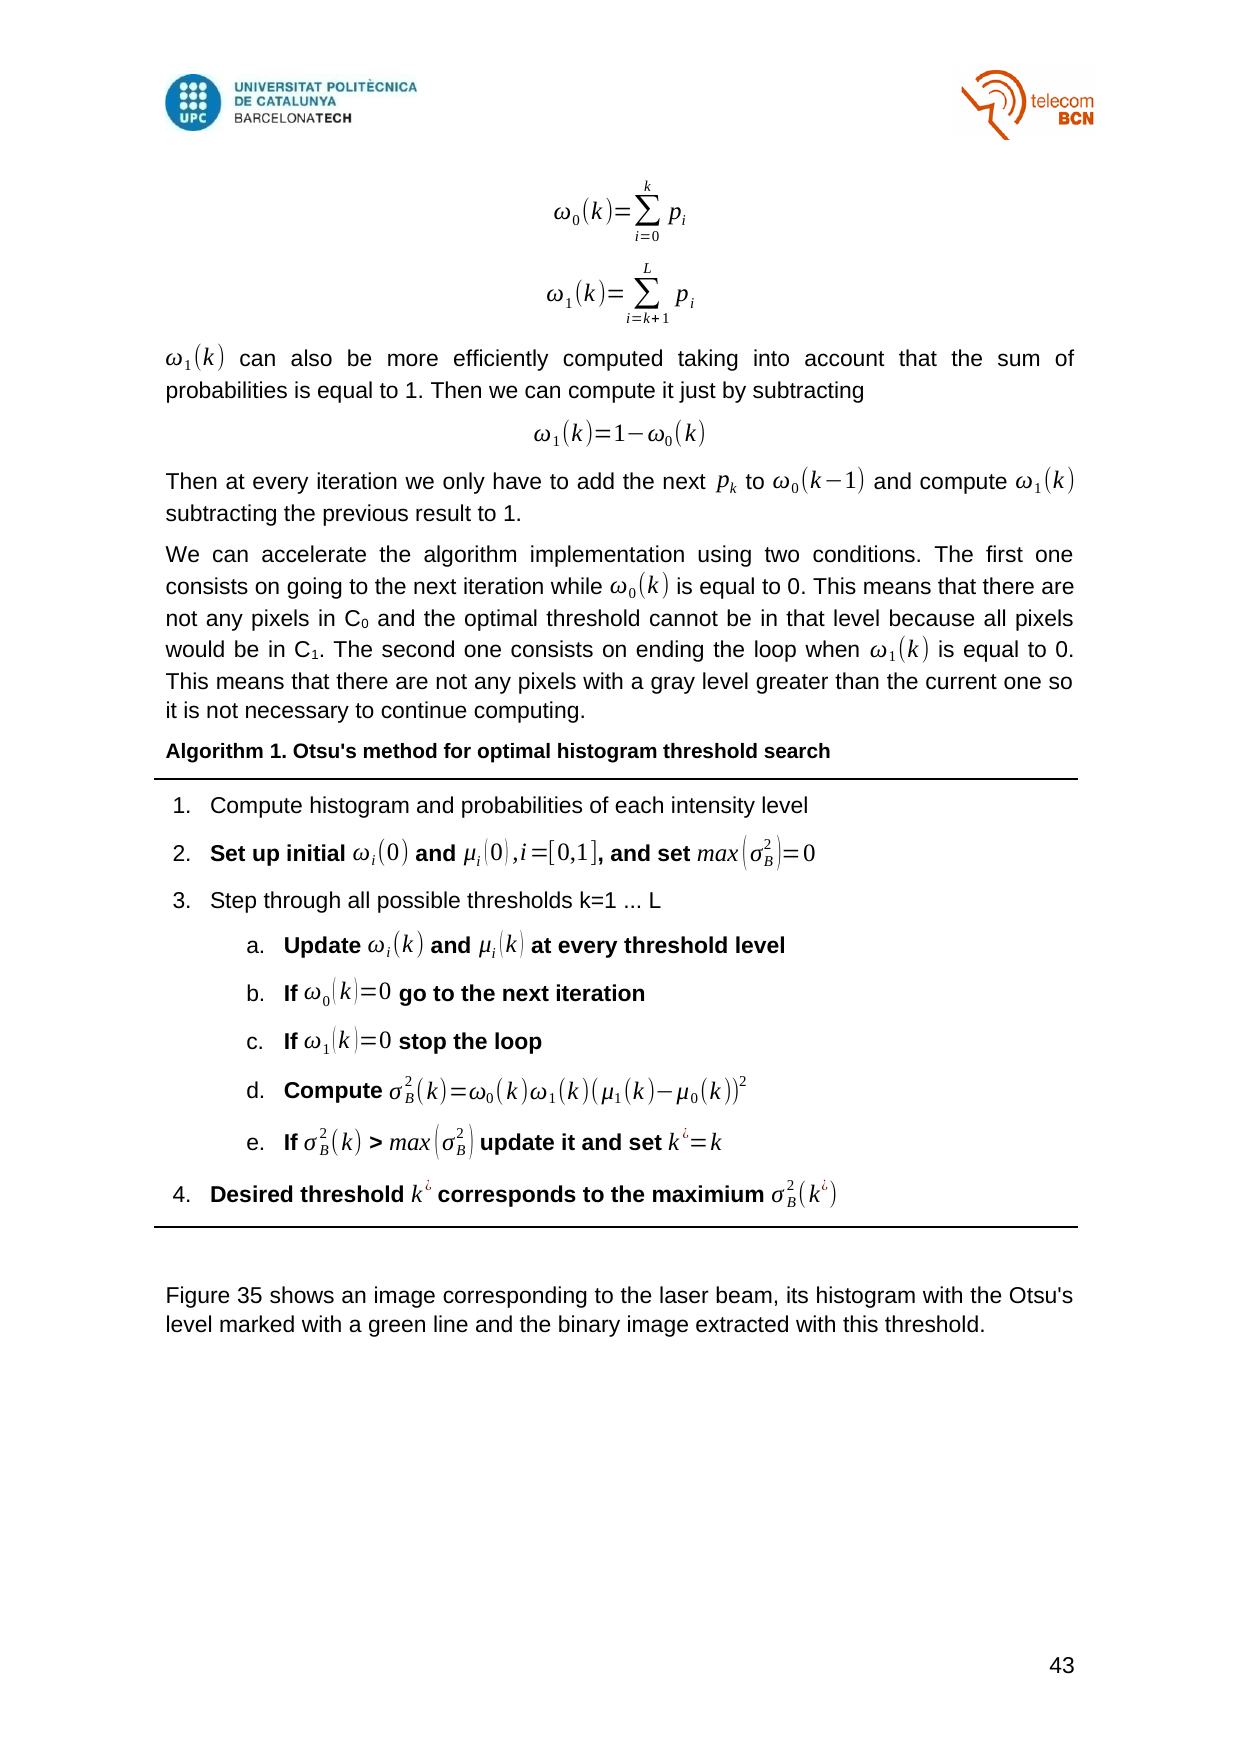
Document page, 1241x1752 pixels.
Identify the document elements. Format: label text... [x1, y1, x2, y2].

text We can accelerate the algorithm implementation using two conditions. The first one consists on going to the next iteration while is equal to 0. This means that there are not any pixels in C0 and the optimal threshold cannot be in that level because all pixels would be in C1. The second one consists on ending the loop when is equal to 0. This means that there are not any pixels with a gray level greater than the current one so it is not necessary to continue computing. [165, 541, 1075, 723]
table_header Compute histogram and probabilities of each intensity level Set up initial and , and set Step through all possible thresholds k=1 ... L Update and at every threshold level If go to the next iteration If stop the loop Compute If > update it and set Desired threshold corresponds to the maximium [154, 780, 1078, 1226]
picture [165, 74, 417, 131]
text can also be more efficiently computed taking into account that the sum of probabilities is equal to 1. Then we can compute it just by subtracting [165, 342, 1075, 403]
text Figure 35 shows an image corresponding to the laser beam, its histogram with the Otsu's level marked with a green line and the binary image extracted with this threshold. [165, 1282, 1075, 1338]
text Then at every iteration we only have to add the next to and compute subtracting the previous result to 1. [165, 465, 1075, 526]
picture [952, 64, 1097, 140]
